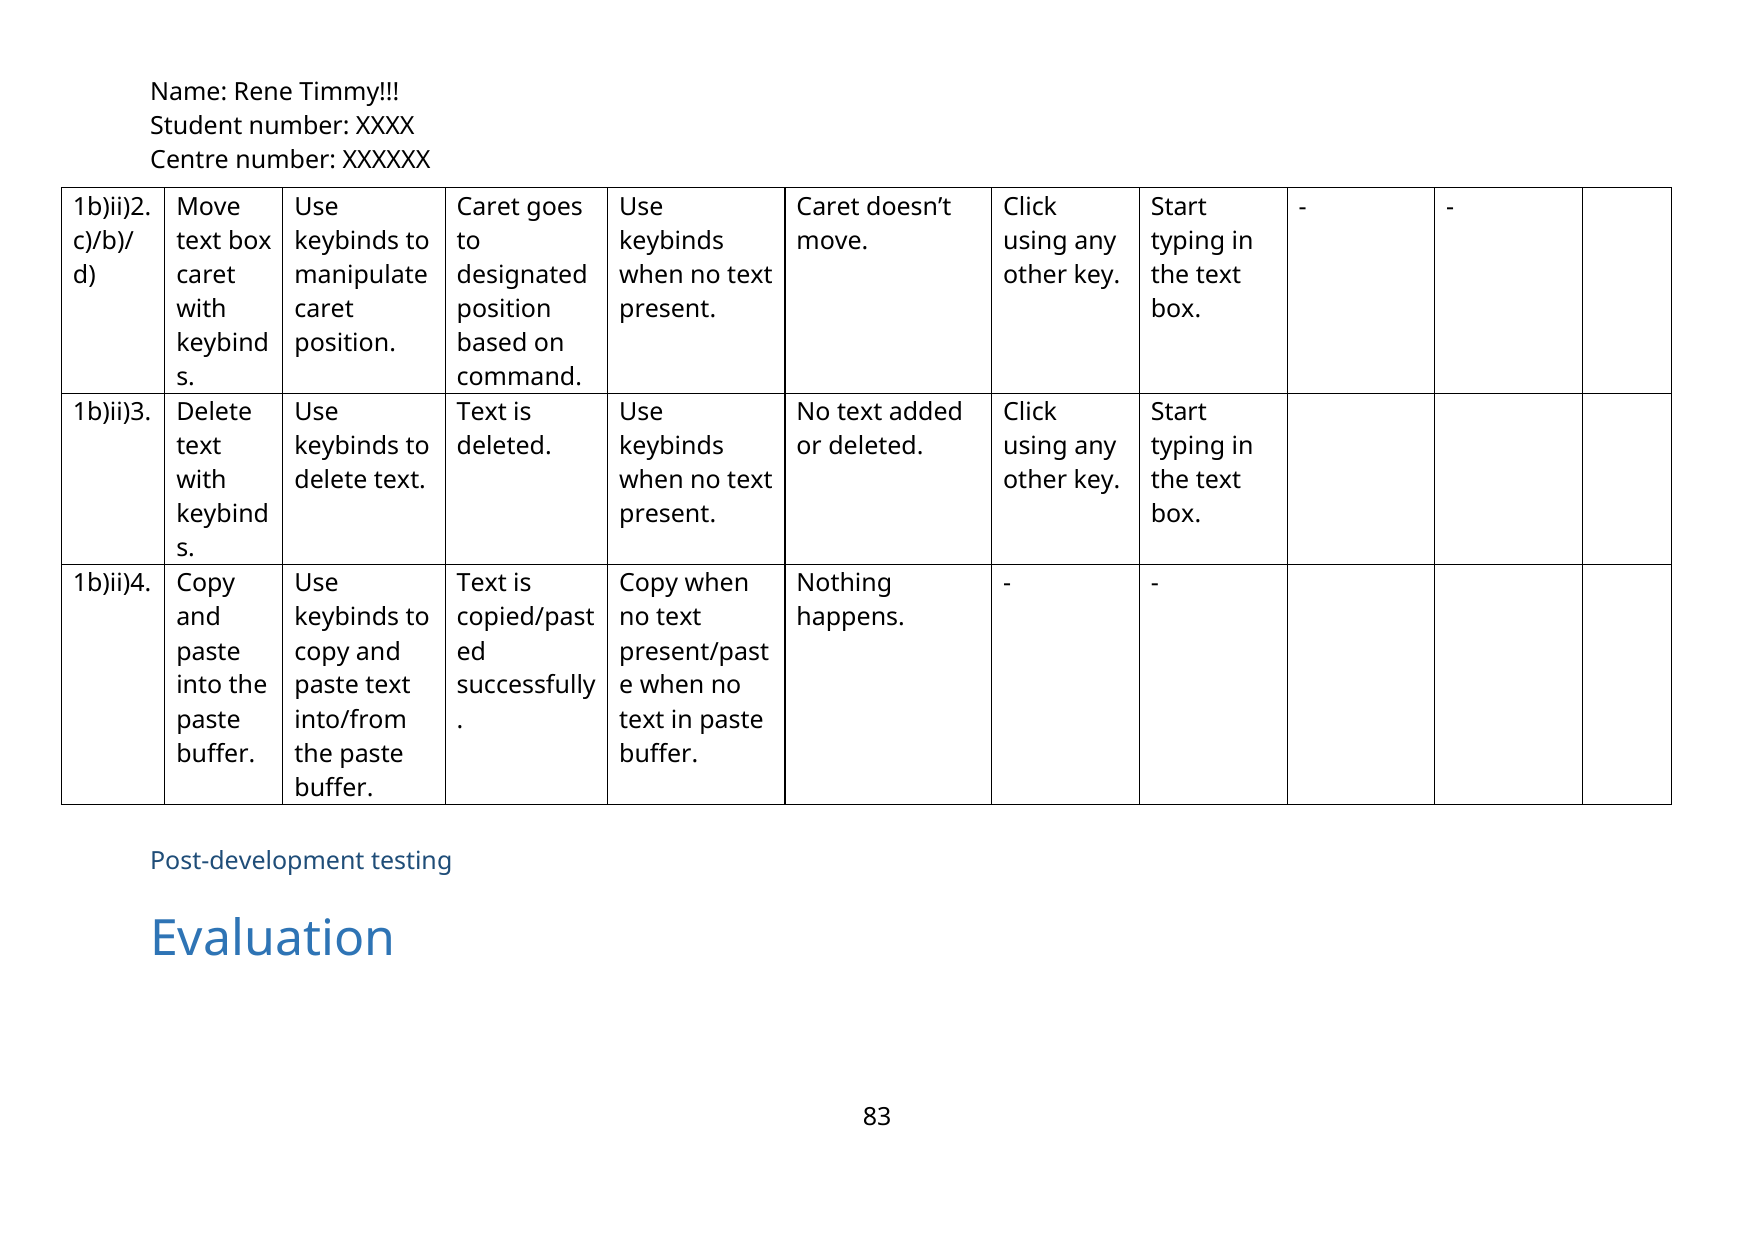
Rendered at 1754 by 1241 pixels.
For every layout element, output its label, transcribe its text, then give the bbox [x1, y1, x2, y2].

table_cell 1b)ii)2.c)/b)/d) [62, 188, 164, 393]
table_cell Use keybinds when no text present. [608, 394, 784, 564]
table_cell [1583, 565, 1671, 803]
table_cell Click using any other key. [992, 394, 1139, 564]
table_cell Delete text with keybinds. [165, 394, 282, 564]
table_cell [1288, 394, 1434, 564]
table_cell [1435, 565, 1582, 803]
table_cell Start typing in the text box. [1140, 394, 1287, 564]
table_cell - [1288, 188, 1434, 393]
table_cell Use keybinds to manipulate caret position. [283, 188, 445, 393]
table_cell Click using any other key. [992, 188, 1139, 393]
table_cell Caret goes to designated position based on command. [446, 188, 607, 393]
subtitle Post-development testing [150, 843, 1604, 877]
subtitle Evaluation [150, 902, 1604, 970]
table_cell - [1140, 565, 1287, 803]
table_cell Caret doesn’t move. [786, 188, 991, 393]
table_cell [1288, 565, 1434, 803]
table_cell 1b)ii)4. [62, 565, 164, 803]
table_cell Start typing in the text box. [1140, 188, 1287, 393]
table_cell [1583, 188, 1671, 393]
table_cell Copy when no text present/paste when no text in paste buffer. [608, 565, 784, 803]
table_cell - [992, 565, 1139, 803]
table_cell - [1435, 188, 1582, 393]
table_cell Nothing happens. [786, 565, 991, 803]
table_cell Use keybinds when no text present. [608, 188, 784, 393]
table_cell Text is deleted. [446, 394, 607, 564]
table_cell Use keybinds to delete text. [283, 394, 445, 564]
table_cell 1b)ii)3. [62, 394, 164, 564]
table_cell [1583, 394, 1671, 564]
table_cell Use keybinds to copy and paste text into/from the paste buffer. [283, 565, 445, 803]
table_cell No text added or deleted. [786, 394, 991, 564]
table_cell Text is copied/pasted successfully. [446, 565, 607, 803]
table_cell Move text box caret with keybinds. [165, 188, 282, 393]
table_cell Copy and paste into the paste buffer. [165, 565, 282, 803]
table_cell [1435, 394, 1582, 564]
